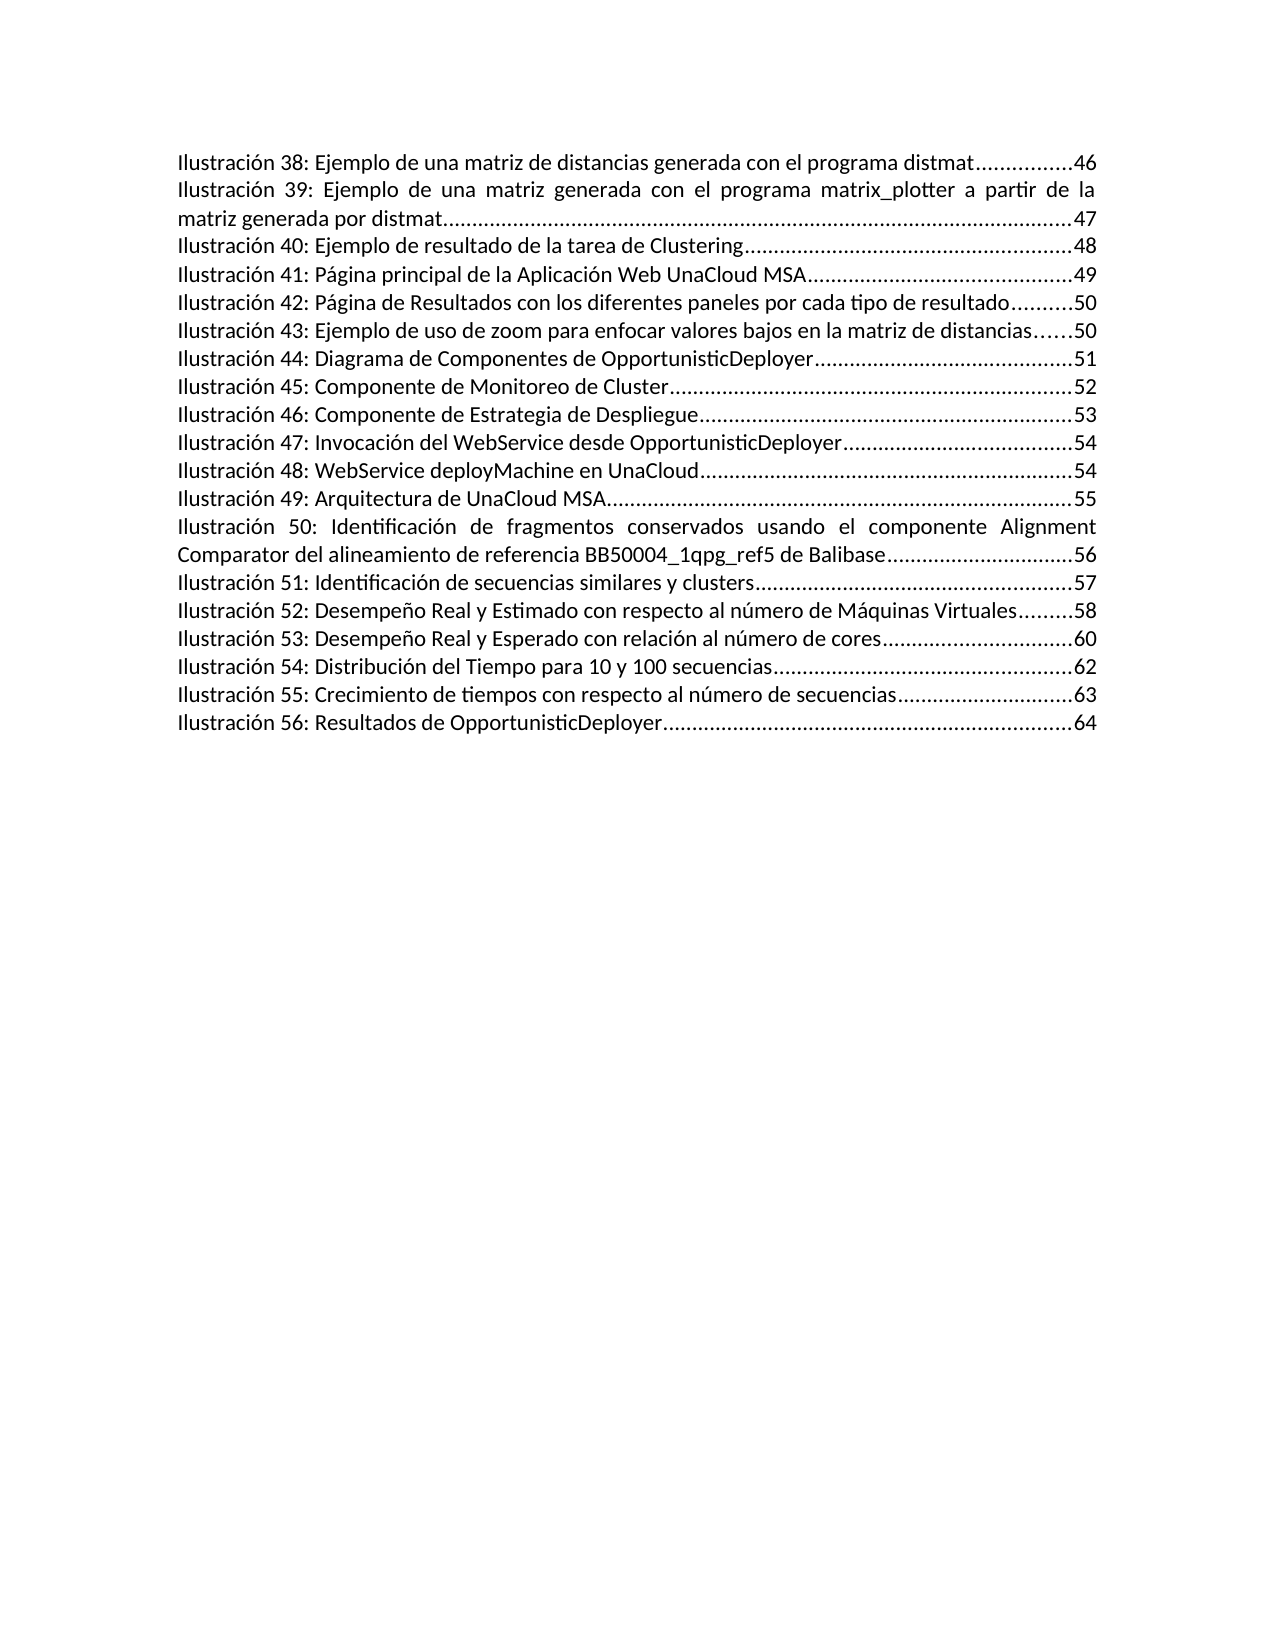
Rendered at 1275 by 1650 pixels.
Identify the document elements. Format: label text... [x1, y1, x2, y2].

text Ilustración 38: Ejemplo de una matriz de distancias generada con el programa distmat 46 [177, 148, 1098, 176]
text Ilustración 41: Página principal de la Aplicación Web UnaCloud MSA 49 [177, 260, 1098, 288]
text Ilustración 54: Distribución del Tiempo para 10 y 100 secuencias 62 [177, 652, 1098, 680]
text Ilustración 42: Página de Resultados con los diferentes paneles por cada tipo de resultado 50 [177, 288, 1098, 316]
text Ilustración 39: Ejemplo de una matriz generada con el programa matrix_plotter a partir de la matriz generada por distmat 47 [177, 176, 1098, 232]
text Ilustración 45: Componente de Monitoreo de Cluster 52 [177, 372, 1098, 400]
text Ilustración 47: Invocación del WebService desde OpportunisticDeployer 54 [177, 428, 1098, 456]
text Ilustración 40: Ejemplo de resultado de la tarea de Clustering 48 [177, 232, 1098, 260]
text Ilustración 53: Desempeño Real y Esperado con relación al número de cores 60 [177, 624, 1098, 652]
text Ilustración 49: Arquitectura de UnaCloud MSA 55 [177, 484, 1098, 512]
text Ilustración 51: Identificación de secuencias similares y clusters 57 [177, 568, 1098, 596]
text Ilustración 46: Componente de Estrategia de Despliegue 53 [177, 400, 1098, 428]
text Ilustración 55: Crecimiento de tiempos con respecto al número de secuencias 63 [177, 680, 1098, 708]
text Ilustración 44: Diagrama de Componentes de OpportunisticDeployer 51 [177, 344, 1098, 372]
text Ilustración 48: WebService deployMachine en UnaCloud 54 [177, 456, 1098, 484]
text Ilustración 50: Identificación de fragmentos conservados usando el componente Alignment Comparator del alineamiento de referencia BB50004_1qpg_ref5 de Balibase 56 [177, 512, 1098, 568]
text Ilustración 43: Ejemplo de uso de zoom para enfocar valores bajos en la matriz de distancias 50 [177, 316, 1098, 344]
text Ilustración 56: Resultados de OpportunisticDeployer 64 [177, 708, 1098, 736]
text Ilustración 52: Desempeño Real y Estimado con respecto al número de Máquinas Virtuales 58 [177, 596, 1098, 624]
